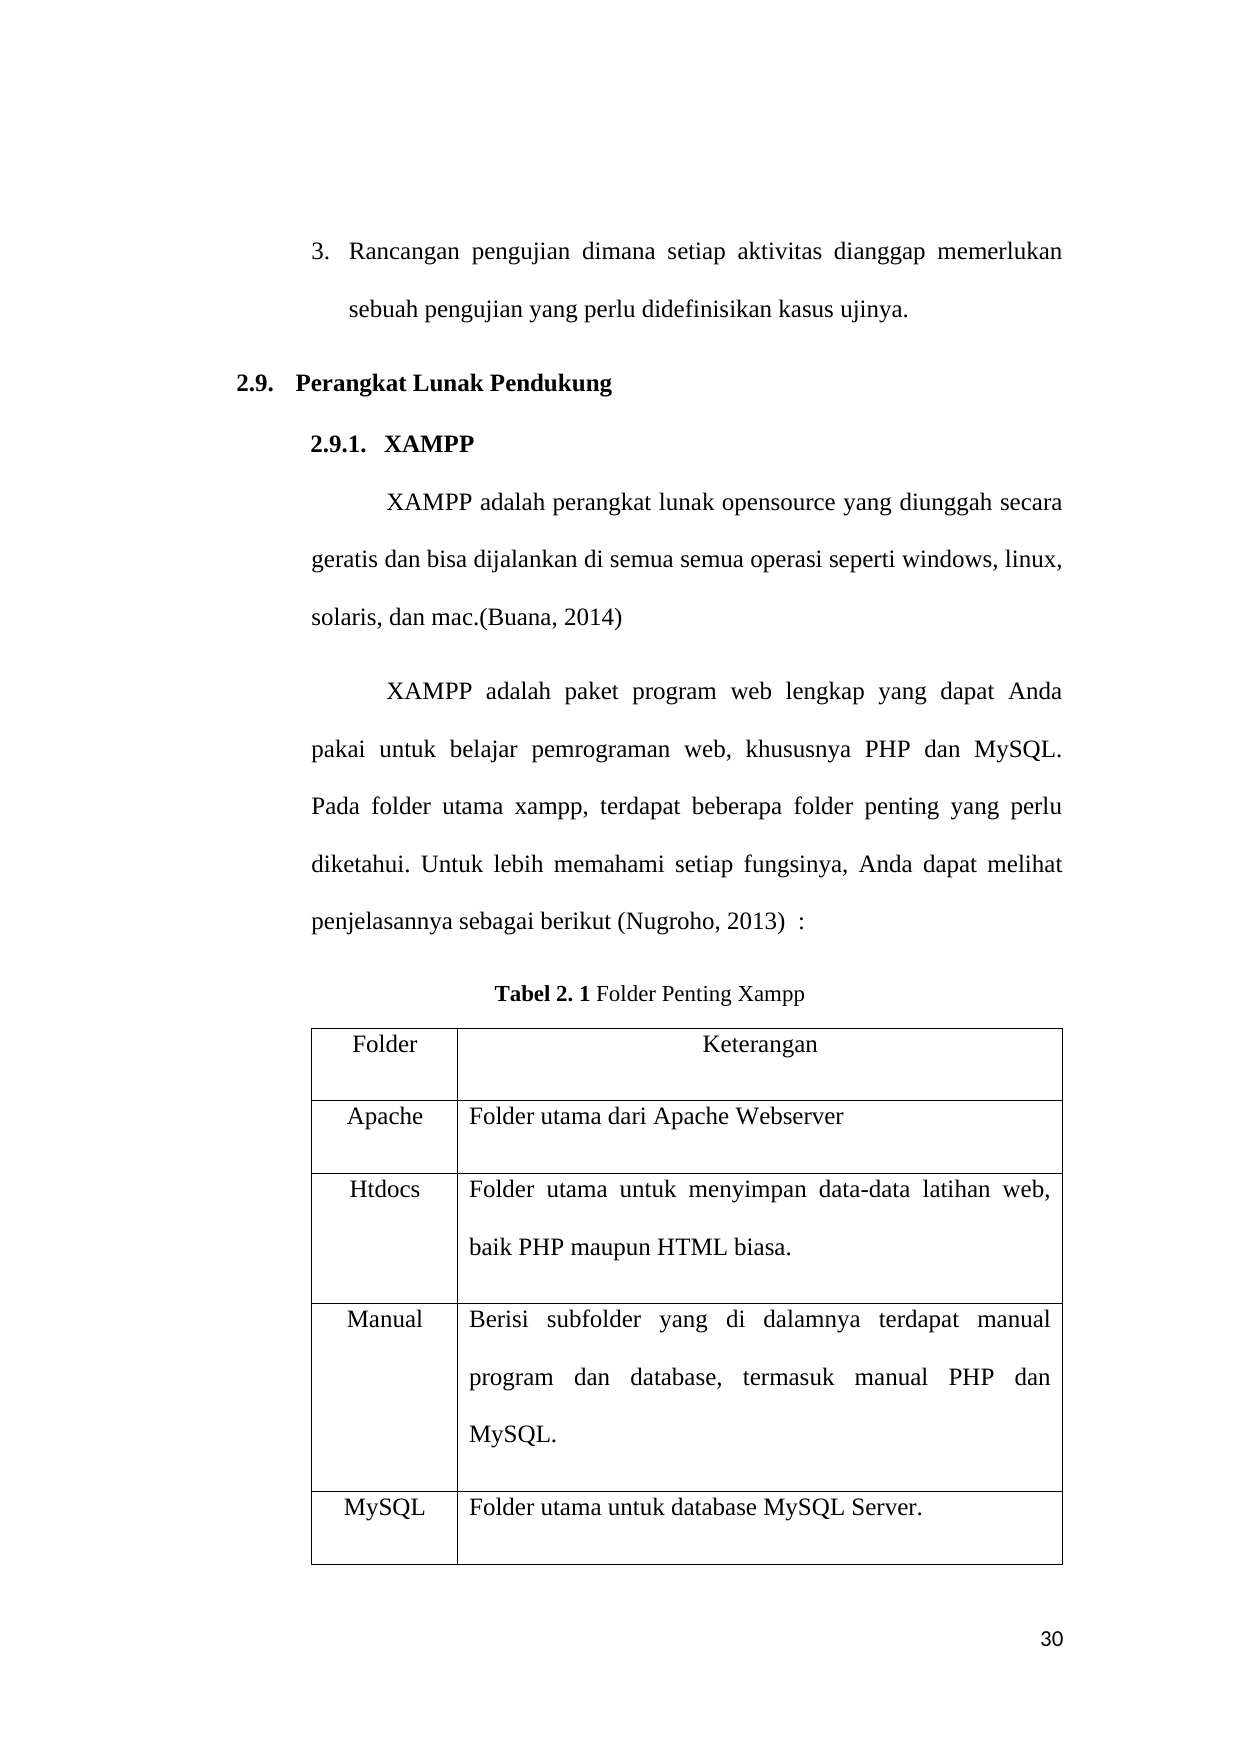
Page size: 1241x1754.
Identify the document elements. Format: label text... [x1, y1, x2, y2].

table_cell Folder utama untuk menyimpan data-data latihan web, baik PHP maupun HTML biasa. [458, 1174, 1062, 1303]
table_cell Folder utama dari Apache Webserver [458, 1101, 1062, 1173]
text Tabel 2. 1 Folder Penting Xampp [236, 980, 1063, 1007]
list XAMPP [310, 429, 1063, 458]
list Perangkat Lunak Pendukung [236, 368, 1063, 397]
list Rancangan pengujian dimana setiap aktivitas dianggap memerlukan sebuah pengujian yang perlu didefinisikan kasus ujinya. [311, 236, 1063, 322]
table_header Keterangan [458, 1029, 1062, 1100]
table_cell Berisi subfolder yang di dalamnya terdapat manual program dan database, termasuk manual PHP dan MySQL. [458, 1304, 1062, 1491]
table_cell MySQL [312, 1492, 457, 1564]
table_header Folder [312, 1029, 457, 1100]
text XAMPP adalah perangkat lunak opensource yang diunggah secara geratis dan bisa dijalankan di semua semua operasi seperti windows, linux, solaris, dan mac.(Buana, 2014) [311, 487, 1063, 631]
table_cell Manual [312, 1304, 457, 1491]
table_cell Apache [312, 1101, 457, 1173]
table_cell Folder utama untuk database MySQL Server. [458, 1492, 1062, 1564]
text XAMPP adalah paket program web lengkap yang dapat Anda pakai untuk belajar pemrograman web, khususnya PHP dan MySQL. Pada folder utama xampp, terdapat beberapa folder penting yang perlu diketahui. Untuk lebih memahami setiap fungsinya, Anda dapat melihat penjelasannya sebagai berikut (Nugroho, 2013) : [311, 676, 1063, 935]
table_cell Htdocs [312, 1174, 457, 1303]
